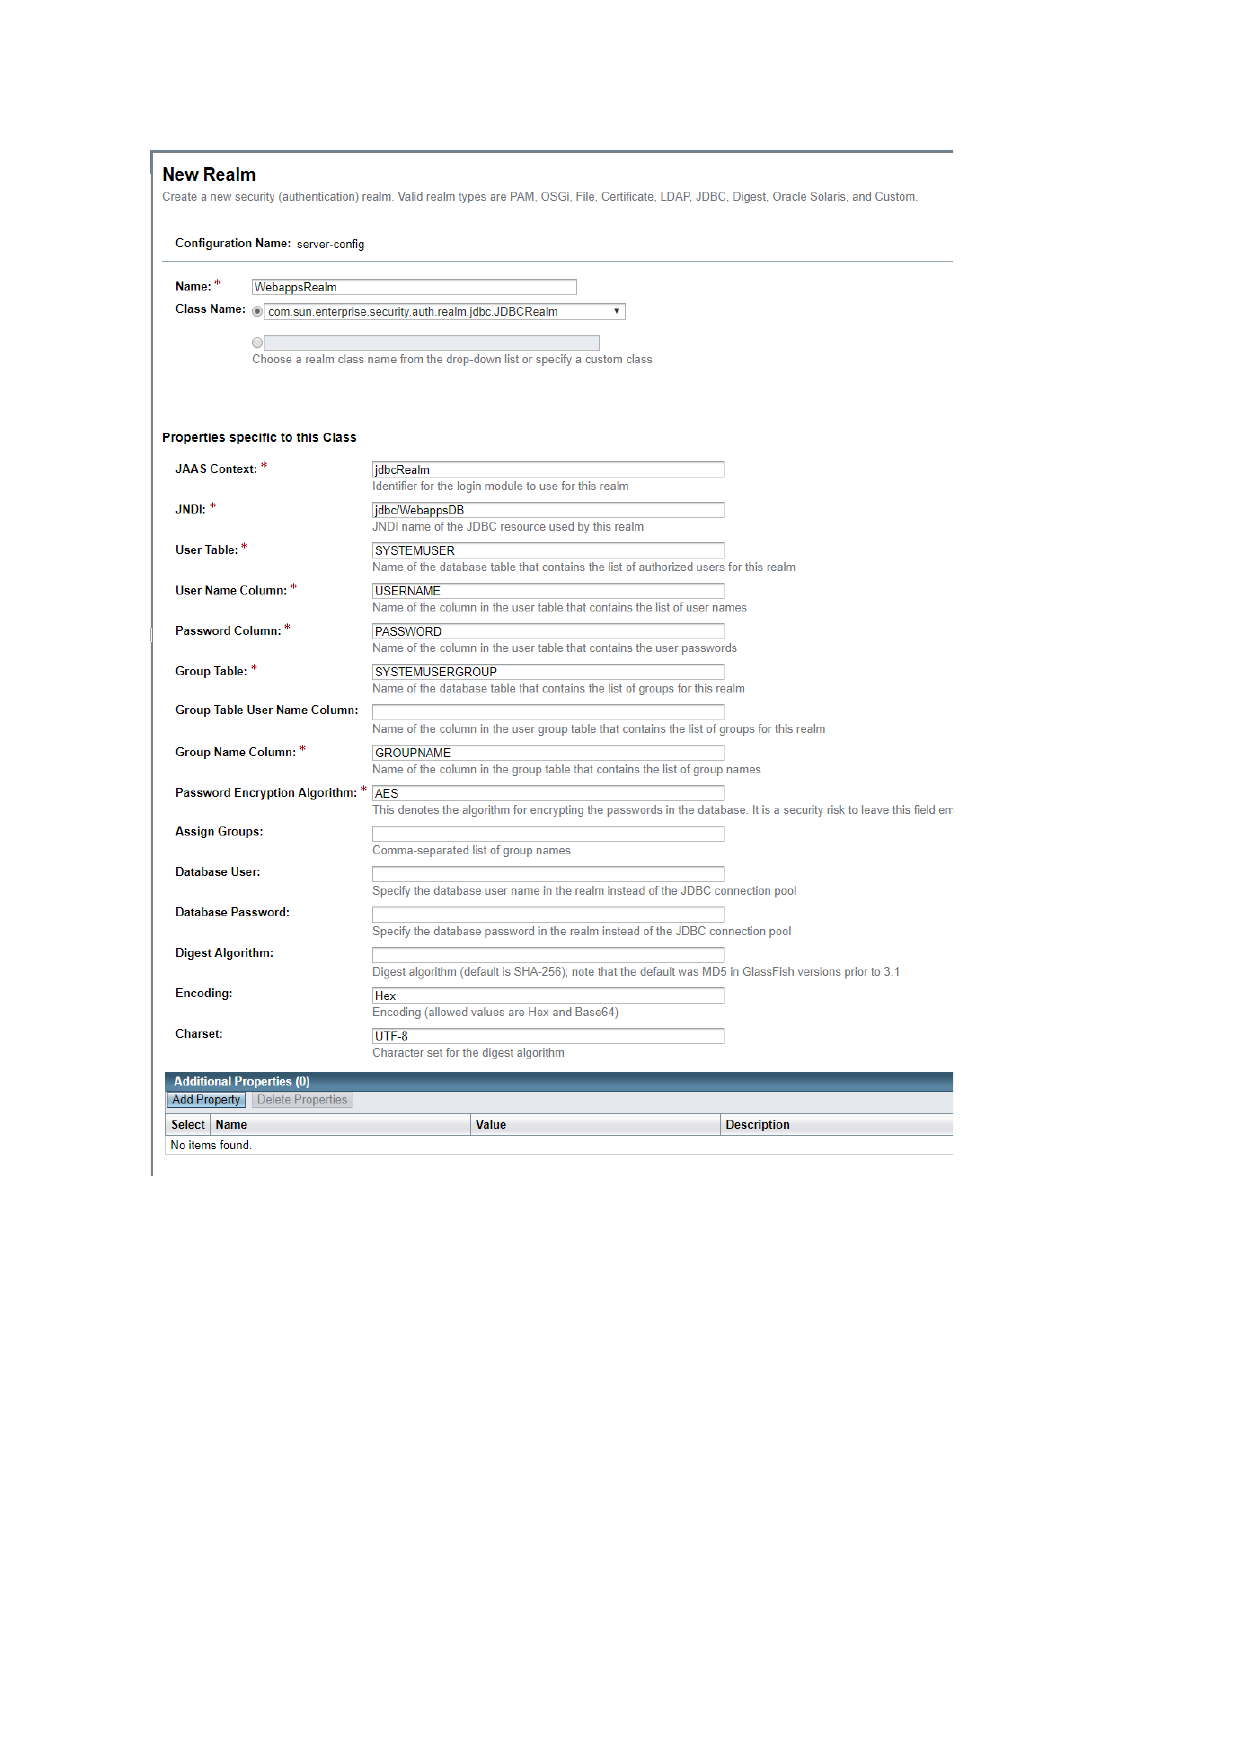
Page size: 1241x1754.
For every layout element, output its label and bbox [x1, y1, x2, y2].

picture [150, 150, 954, 1176]
